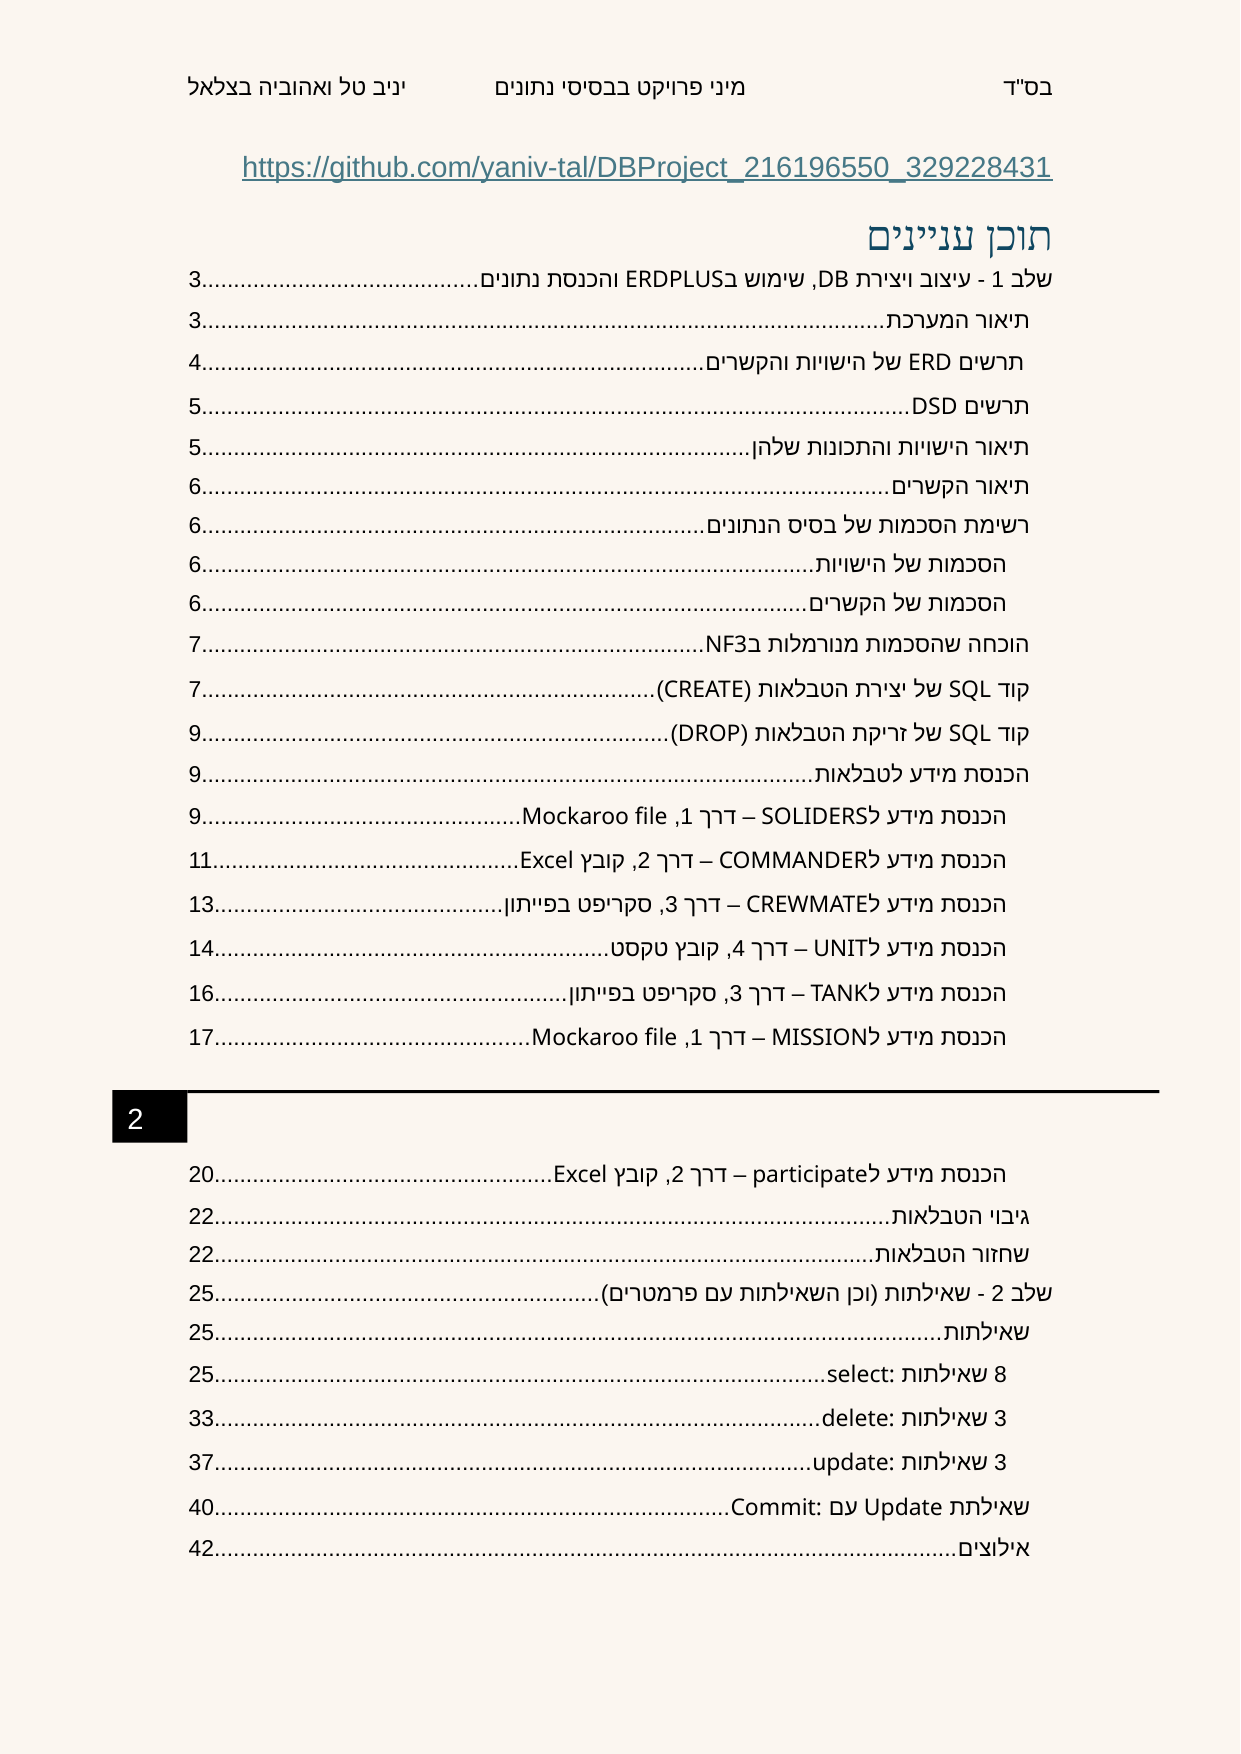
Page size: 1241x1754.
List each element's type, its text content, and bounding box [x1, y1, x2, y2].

text https://github.com/yaniv-tal/DBProject_216196550_329228431 [187, 150, 1053, 183]
